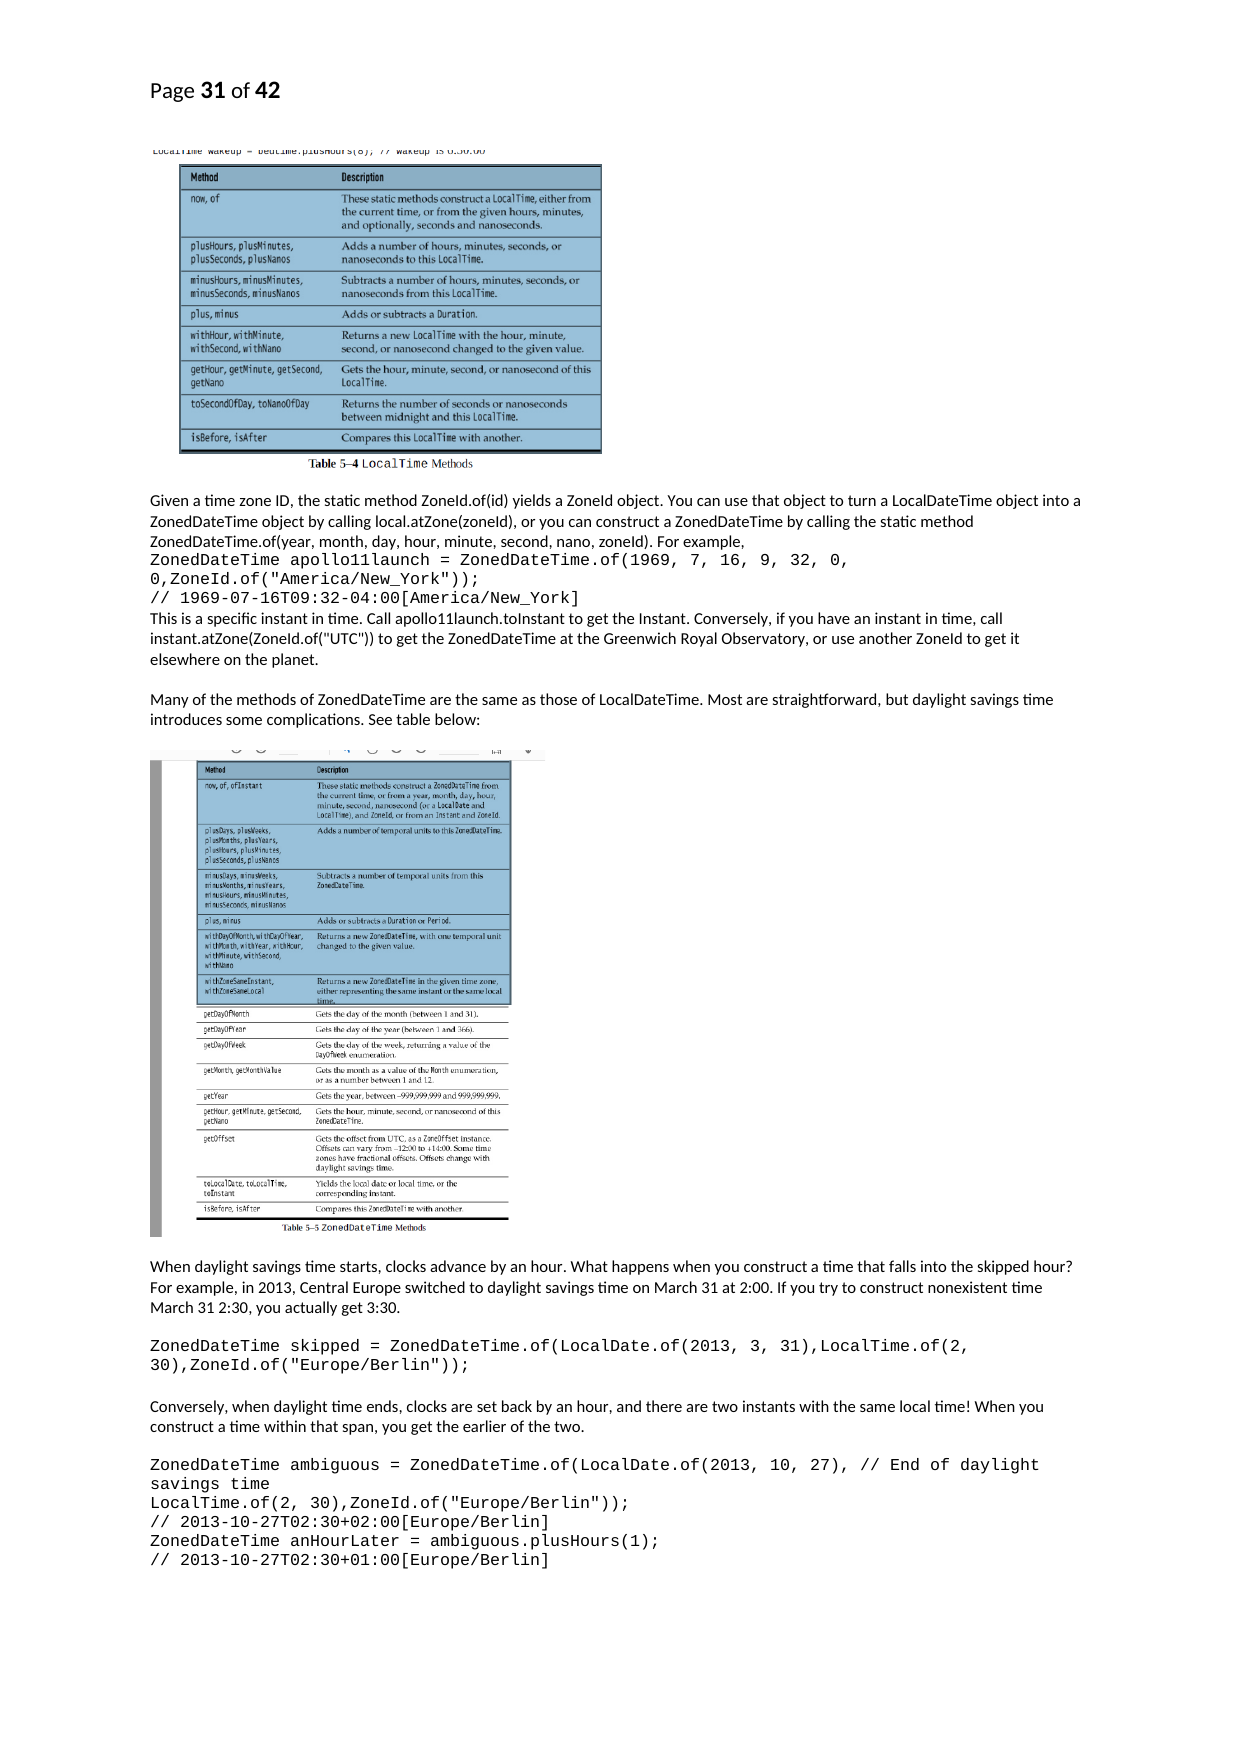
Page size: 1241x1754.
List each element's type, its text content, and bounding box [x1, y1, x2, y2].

text This is a specific instant in time. Call apollo11launch.toInstant to get the Instant. Conversely, if you have an instant in time, call instant.atZone(ZoneId.of("UTC")) to get the ZonedDateTime at the Greenwich Royal Observatory, or use another ZoneId to get it elsewhere on the planet. [150, 608, 1090, 669]
text When daylight savings time starts, clocks advance by an hour. What happens when you construct a time that falls into the skipped hour? For example, in 2013, Central Europe switched to daylight savings time on March 31 at 2:00. If you try to construct nonexistent time March 31 2:30, you actually get 3:30. [150, 1257, 1090, 1317]
text ZonedDateTime skipped = ZonedDateTime.of(LocalDate.of(2013, 3, 31),LocalTime.of(2, 30),ZoneId.of("Europe/Berlin")); [150, 1338, 1090, 1376]
text LocalTime.of(2, 30),ZoneId.of("Europe/Berlin")); [150, 1494, 1090, 1513]
text // 1969-07-16T09:32-04:00[America/New_York] [150, 589, 1090, 608]
text Conversely, when daylight time ends, clocks are set back by an hour, and there are two instants with the same local time! When you construct a time within that span, you get the earlier of the two. [150, 1396, 1090, 1436]
text ZonedDateTime ambiguous = ZonedDateTime.of(LocalDate.of(2013, 10, 27), // End of daylight savings time [150, 1457, 1090, 1494]
text Many of the methods of ZonedDateTime are the same as those of LocalDateTime. Most are straightforward, but daylight savings time introduces some complications. See table below: [150, 689, 1090, 730]
text ZonedDateTime anHourLater = ambiguous.plusHours(1); [150, 1532, 1090, 1551]
picture [150, 750, 546, 1237]
text Given a time zone ID, the static method ZoneId.of(id) yields a ZoneId object. You can use that object to turn a LocalDateTime object into a ZonedDateTime object by calling local.atZone(zoneId), or you can construct a ZonedDateTime by calling the static method ZonedDateTime.of(year, month, day, hour, minute, second, nano, zoneId). For example, [150, 491, 1090, 552]
text ZonedDateTime apollo11launch = ZonedDateTime.of(1969, 7, 16, 9, 32, 0, 0,ZoneId.of("America/New_York")); [150, 552, 1090, 589]
text // 2013-10-27T02:30+01:00[Europe/Berlin] [150, 1551, 1090, 1570]
picture [150, 150, 621, 471]
text // 2013-10-27T02:30+02:00[Europe/Berlin] [150, 1513, 1090, 1532]
